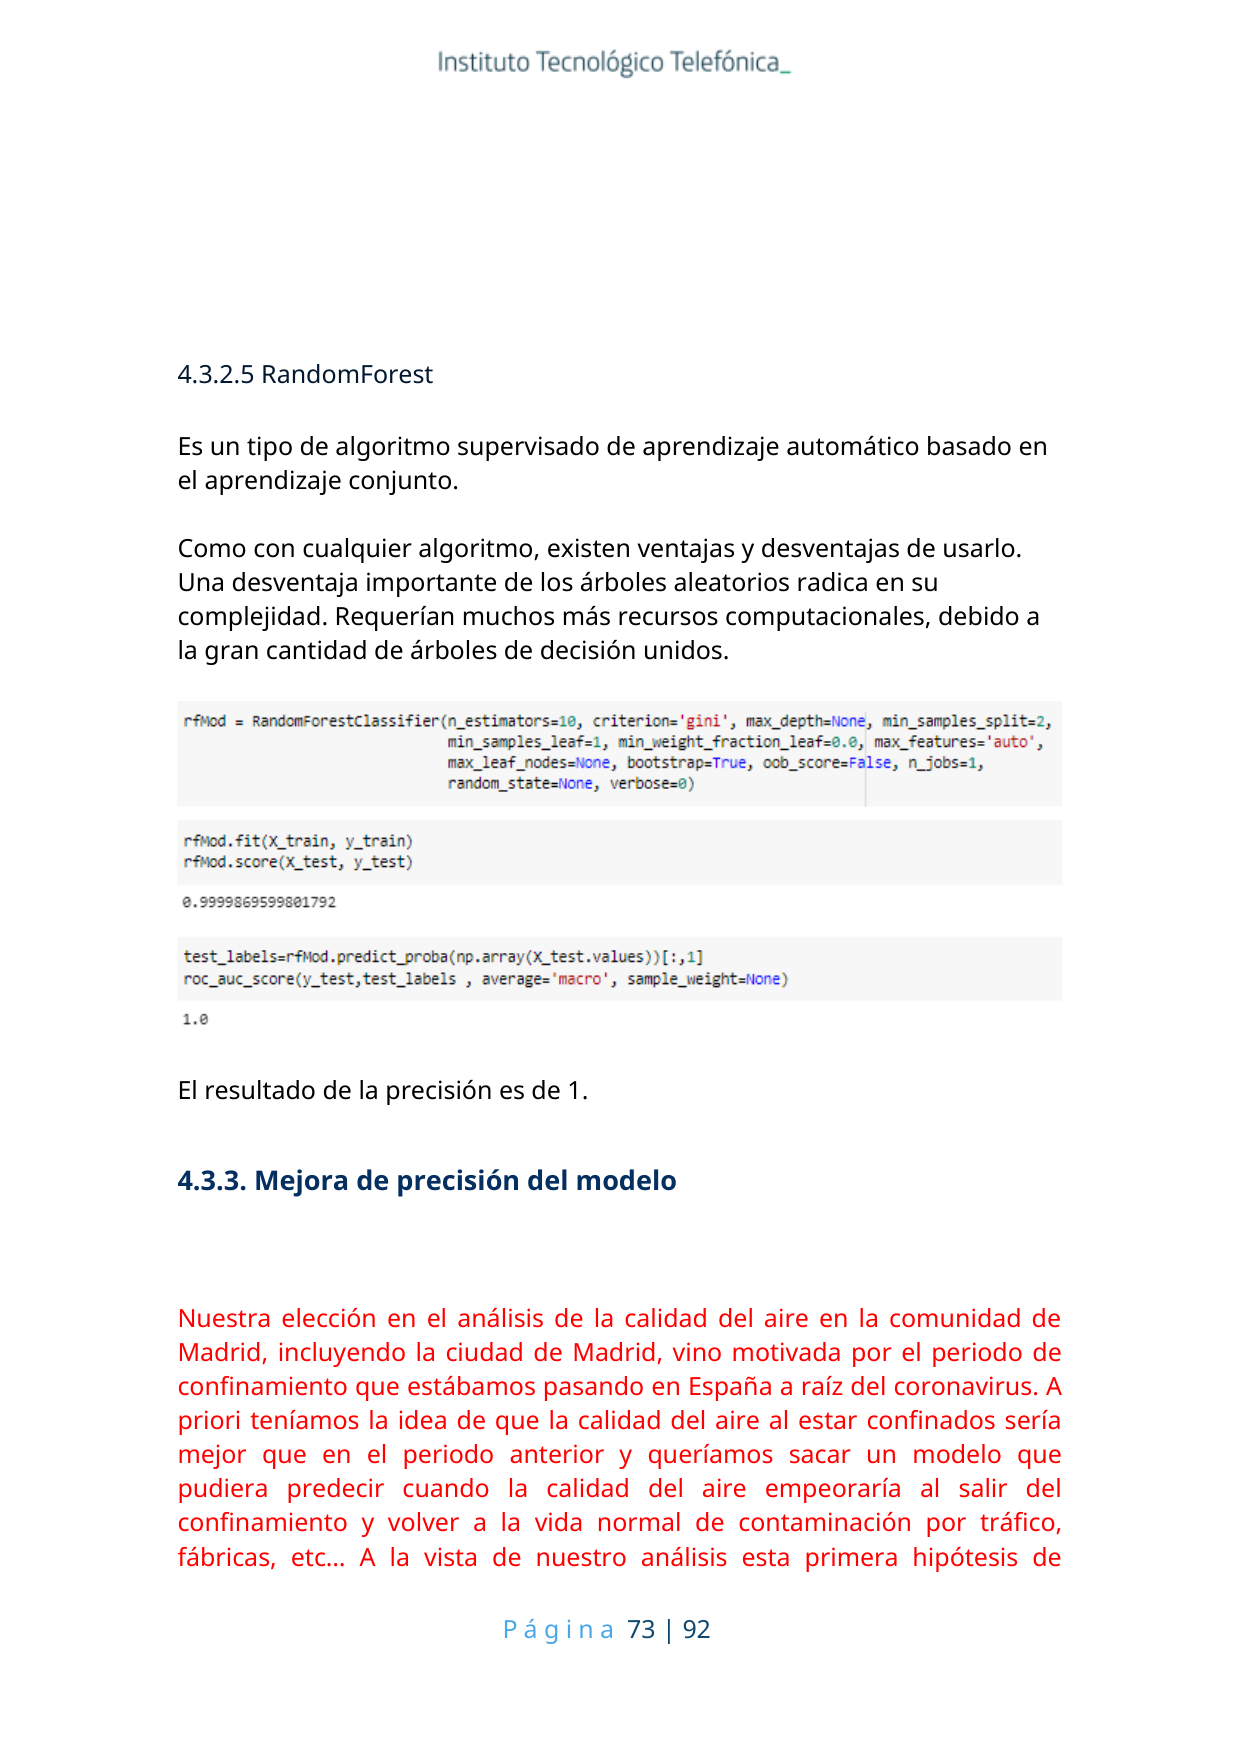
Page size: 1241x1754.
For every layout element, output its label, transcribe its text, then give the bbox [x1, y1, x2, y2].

text Es un tipo de algoritmo supervisado de aprendizaje automático basado en el aprendizaje conjunto. [177, 428, 1063, 497]
picture [177, 701, 1063, 1035]
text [177, 1301, 1063, 1573]
subtitle 4.3.3. Mejora de precisión del modelo [177, 1162, 1063, 1198]
text El resultado de la precisión es de 1. [177, 1073, 1063, 1107]
picture [433, 29, 807, 83]
subtitle 4.3.2.5 RandomForest [177, 356, 1063, 390]
text Como con cualquier algoritmo, existen ventajas y desventajas de usarlo. Una desventaja importante de los árboles aleatorios radica en su complejidad. Requerían muchos más recursos computacionales, debido a la gran cantidad de árboles de decisión unidos. [177, 531, 1063, 667]
